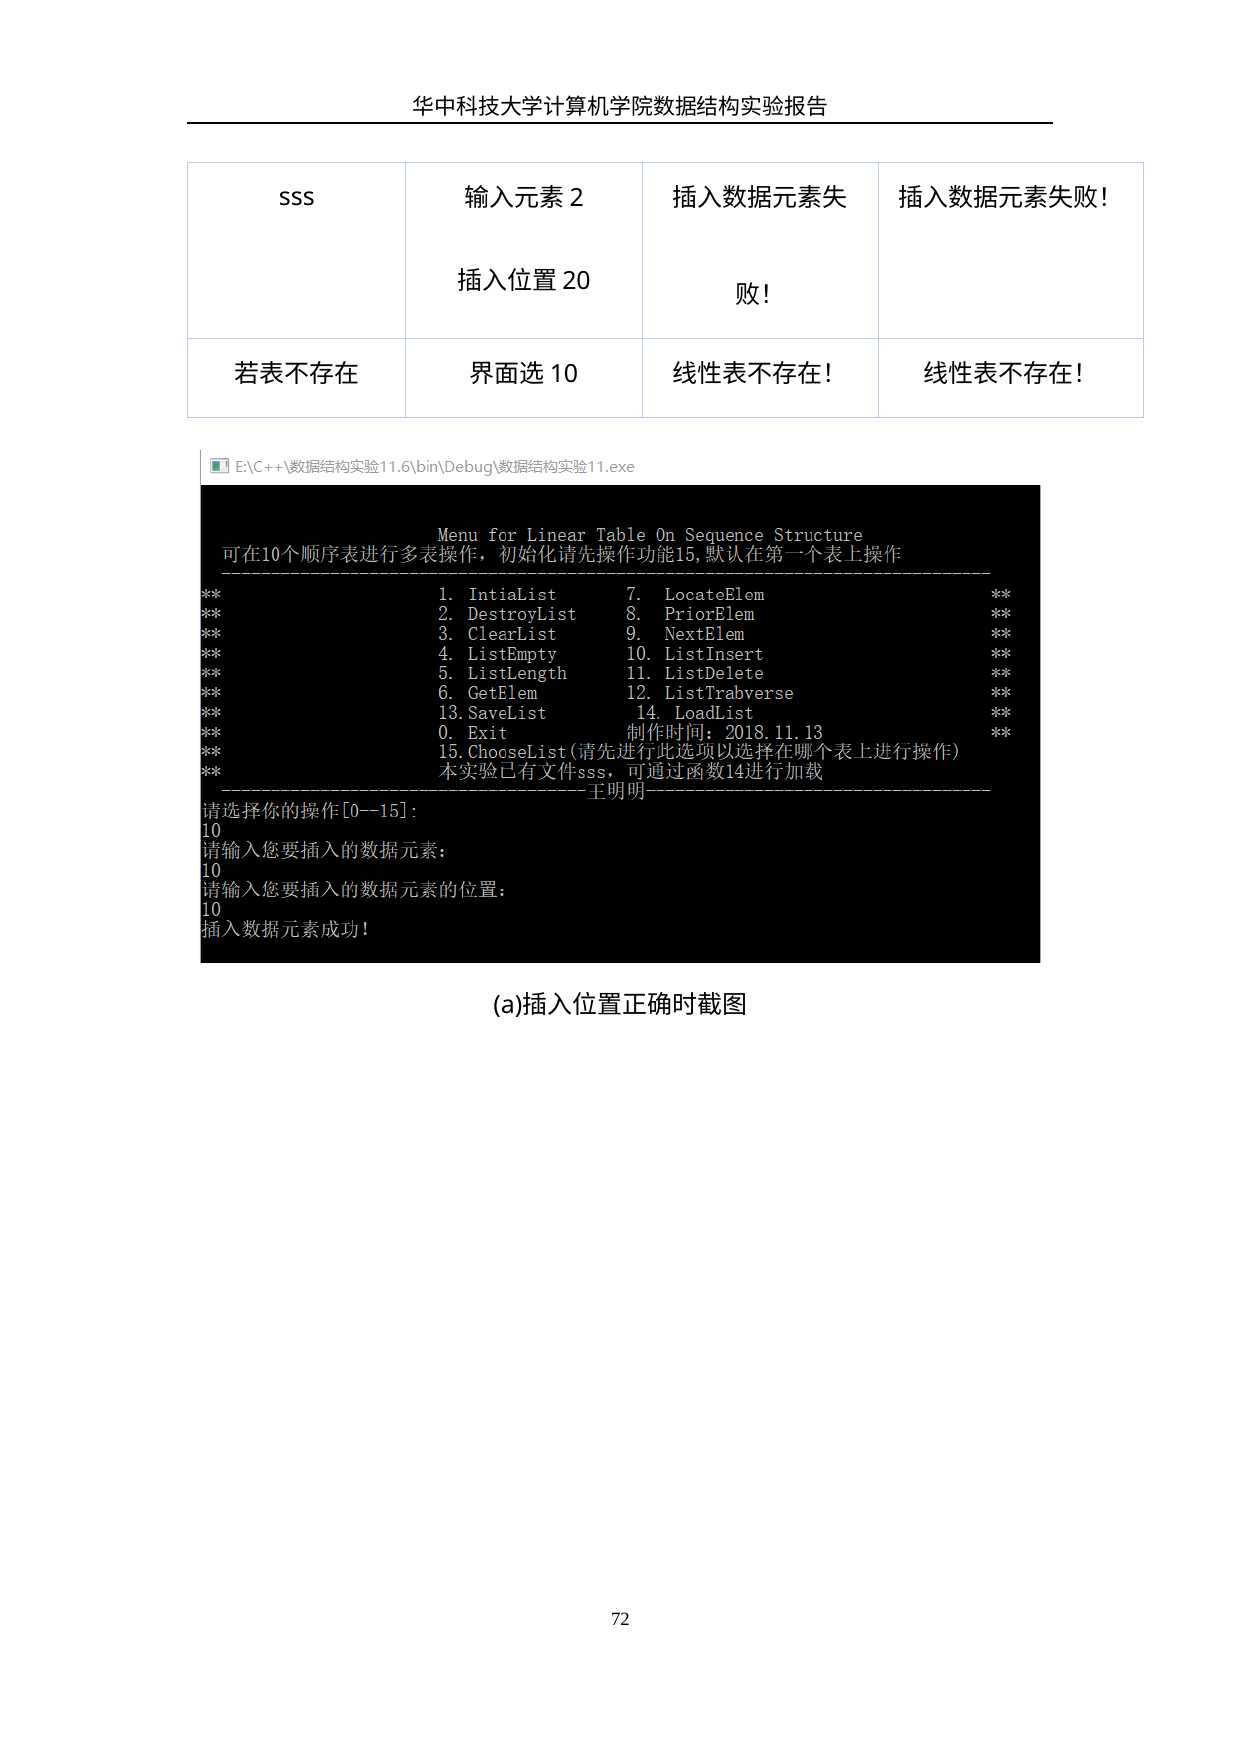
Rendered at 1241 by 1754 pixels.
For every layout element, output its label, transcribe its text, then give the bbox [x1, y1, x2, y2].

table_cell 界面选10 [406, 339, 642, 417]
text (a)插入位置正确时截图 [187, 970, 1053, 1035]
table_cell 界面选10 输入元素2 插入位置20 [406, 163, 642, 338]
picture [199, 450, 1041, 963]
table_cell 线性表不存在！ [643, 339, 878, 417]
table_cell sss [188, 163, 405, 338]
table_cell 线性表不存在！ [879, 339, 1143, 417]
table_cell 插入位置不正确！ 插入数据元素失败！ [879, 163, 1143, 338]
table_cell 若表不存在 [188, 339, 405, 417]
table_cell 插入位置不正确！ 插入数据元素失败！ [643, 163, 878, 338]
